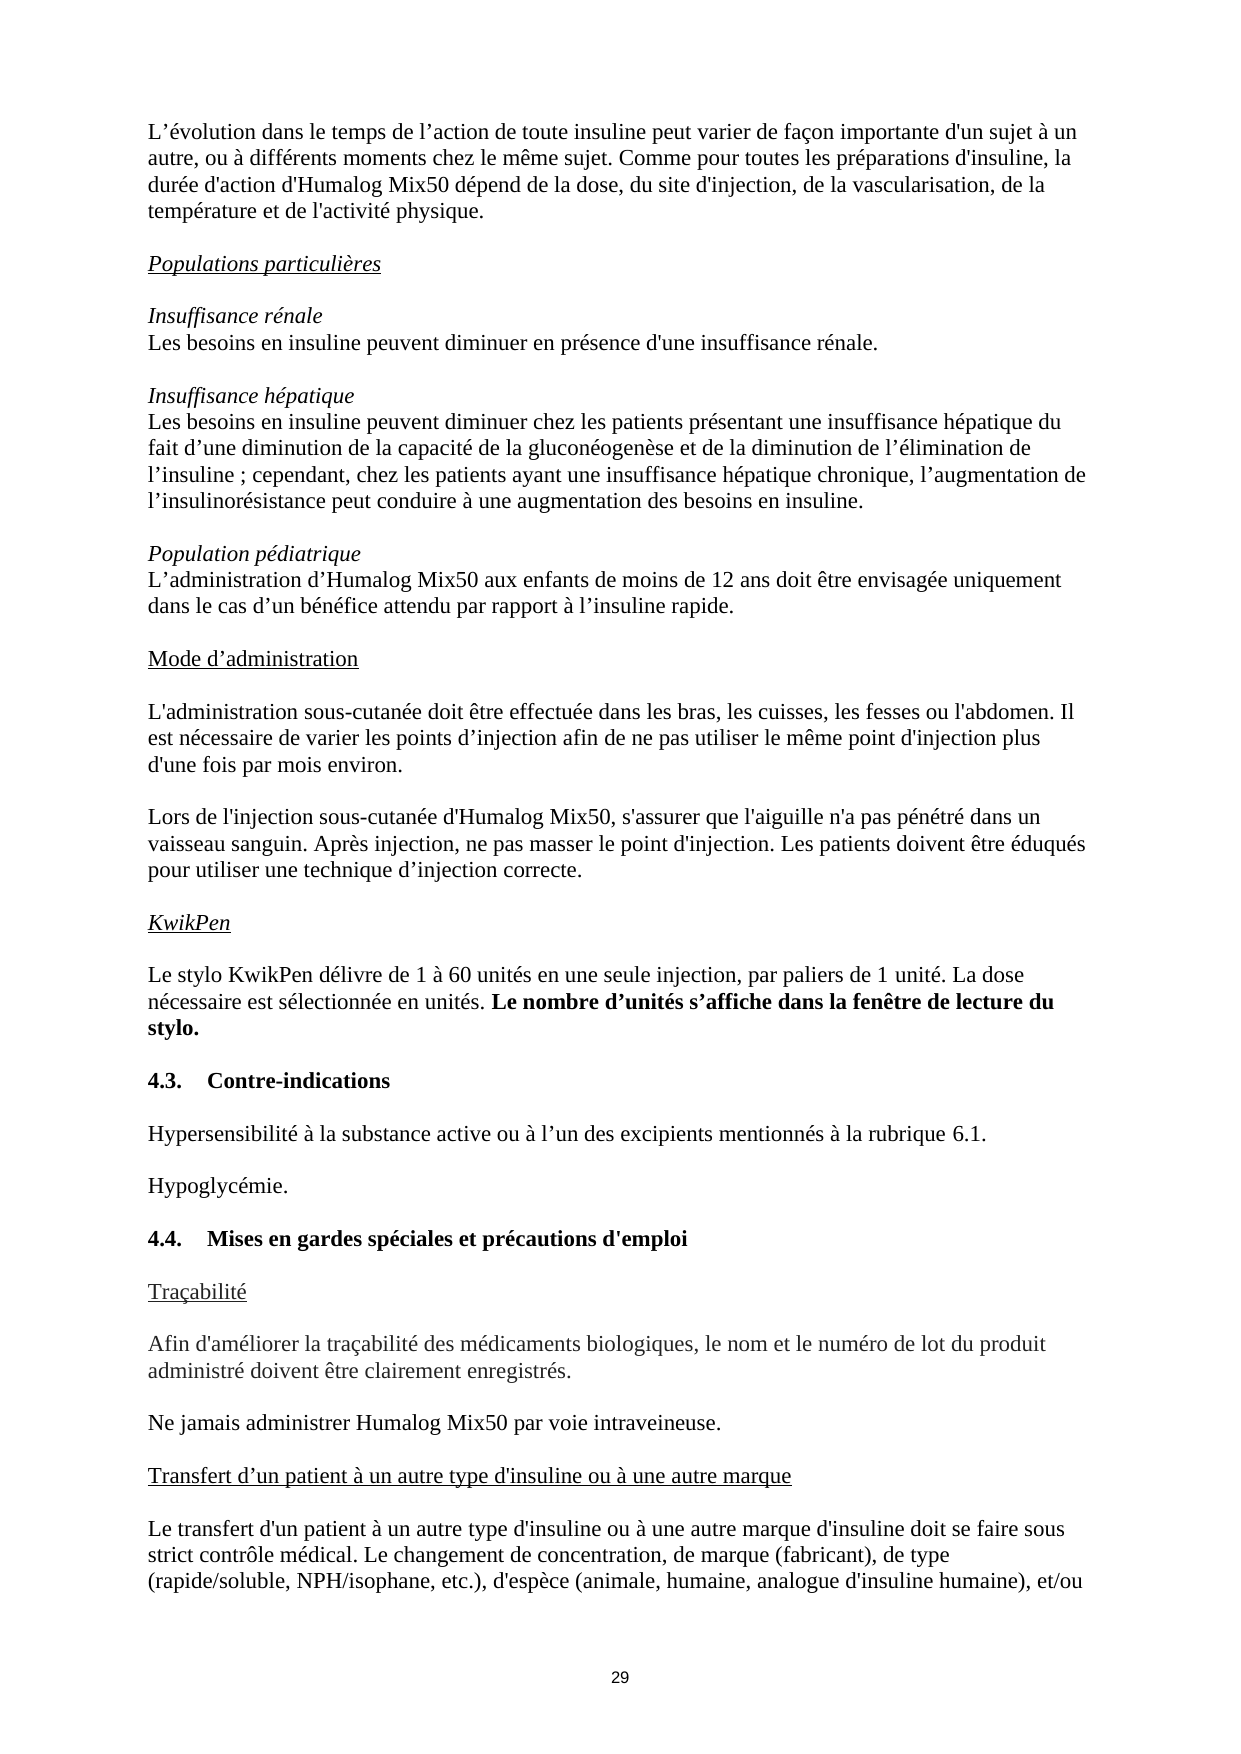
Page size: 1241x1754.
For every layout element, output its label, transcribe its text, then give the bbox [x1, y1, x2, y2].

text Ne jamais administrer Humalog Mix50 par voie intraveineuse. [148, 1409, 1092, 1436]
text Les besoins en insuline peuvent diminuer chez les patients présentant une insuffisance hépatique du fait d’une diminution de la capacité de la gluconéogenèse et de la diminution de l’élimination de l’insuline ; cependant, chez les patients ayant une insuffisance hépatique chronique, l’augmentation de l’insulinorésistance peut conduire à une augmentation des besoins en insuline. [148, 408, 1092, 513]
text Insuffisance hépatique [148, 382, 1092, 408]
text Lors de l'injection sous-cutanée d'Humalog Mix50, s'assurer que l'aiguille n'a pas pénétré dans un vaisseau sanguin. Après injection, ne pas masser le point d'injection. Les patients doivent être éduqués pour utiliser une technique d’injection correcte. [148, 803, 1092, 882]
text L’administration d’Humalog Mix50 aux enfants de moins de 12 ans doit être envisagée uniquement dans le cas d’un bénéfice attendu par rapport à l’insuline rapide. [148, 566, 1092, 619]
text Population pédiatrique [148, 540, 1092, 566]
text L'administration sous-cutanée doit être effectuée dans les bras, les cuisses, les fesses ou l'abdomen. Il est nécessaire de varier les points d’injection afin de ne pas utiliser le même point d'injection plus d'une fois par mois environ. [148, 698, 1092, 777]
text Hypersensibilité à la substance active ou à l’un des excipients mentionnés à la rubrique 6.1. [148, 1119, 1092, 1146]
text Les besoins en insuline peuvent diminuer en présence d'une insuffisance rénale. [148, 329, 1092, 355]
text KwikPen [148, 909, 1092, 935]
text 4.4. Mises en gardes spéciales et précautions d'emploi [148, 1225, 1092, 1251]
text 4.3. Contre-indications [148, 1067, 1092, 1093]
text Populations particulières [148, 250, 1092, 276]
text Transfert d’un patient à un autre type d'insuline ou à une autre marque [148, 1462, 1092, 1488]
text L’évolution dans le temps de l’action de toute insuline peut varier de façon importante d'un sujet à un autre, ou à différents moments chez le même sujet. Comme pour toutes les préparations d'insuline, la durée d'action d'Humalog Mix50 dépend de la dose, du site d'injection, de la vascularisation, de la température et de l'activité physique. [148, 118, 1092, 223]
text Le stylo KwikPen délivre de 1 à 60 unités en une seule injection, par paliers de 1 unité. La dose nécessaire est sélectionnée en unités. Le nombre d’unités s’affiche dans la fenêtre de lecture du stylo. [148, 961, 1092, 1041]
text Insuffisance rénale [148, 303, 1092, 329]
text Afin d'améliorer la traçabilité des médicaments biologiques, le nom et le numéro de lot du produit administré doivent être clairement enregistrés. [148, 1330, 1092, 1383]
text Mode d’administration [148, 645, 1092, 672]
text Hypoglycémie. [148, 1172, 1092, 1199]
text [148, 1515, 1092, 1594]
text Traçabilité [148, 1278, 1092, 1304]
